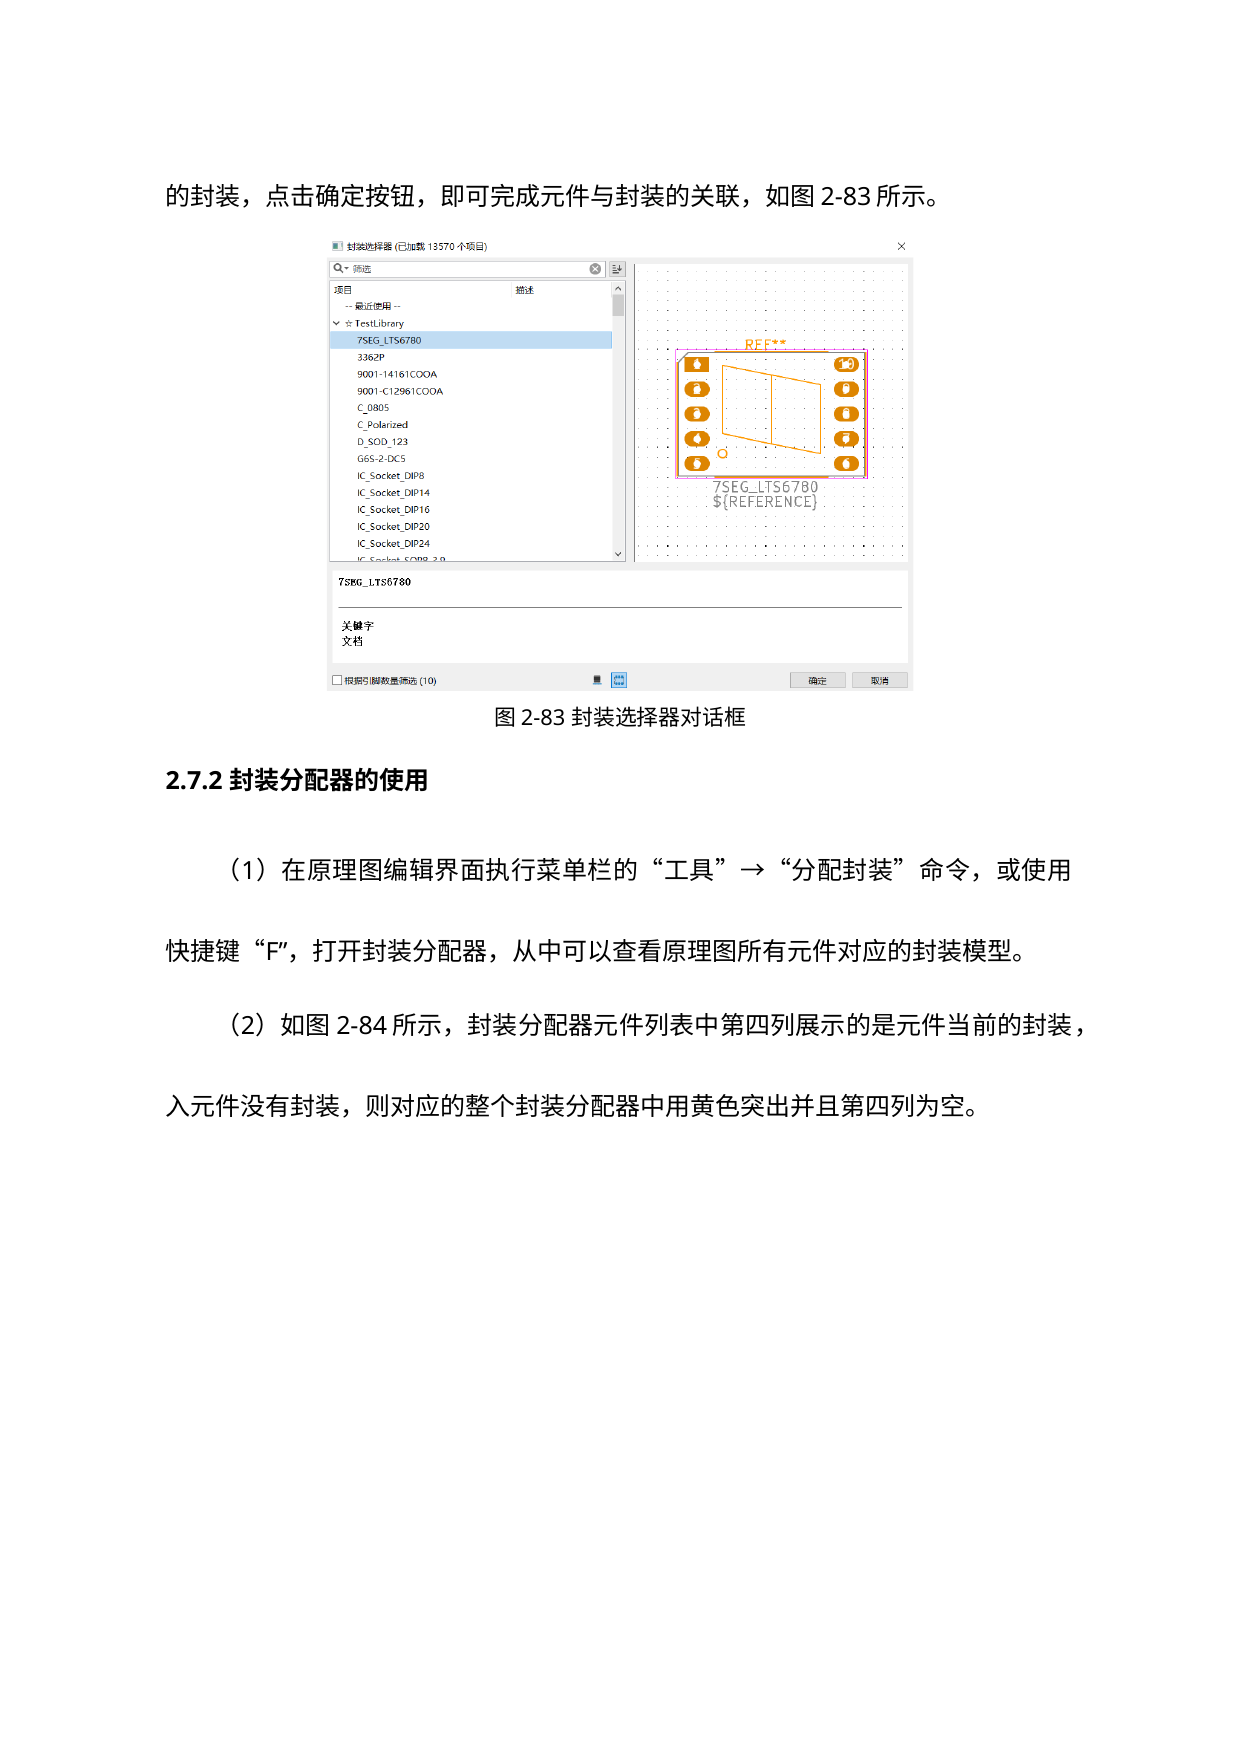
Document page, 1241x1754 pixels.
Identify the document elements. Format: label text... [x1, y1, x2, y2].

text （2）如图2-84所示，封装分配器元件列表中第四列展示的是元件当前的封装，入元件没有封装，则对应的整个封装分配器中用黄色突出并且第四列为空。 [165, 991, 1075, 1137]
text （1）在原理图编辑界面执行菜单栏的“工具”→“分配封装”命令，或使用快捷键“F”，打开封装分配器，从中可以查看原理图所有元件对应的封装模型。 [165, 836, 1075, 982]
picture [326, 236, 914, 691]
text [165, 162, 1075, 227]
subtitle 2.7.2 封装分配器的使用 [165, 746, 1075, 811]
text 图2-83 封装选择器对话框 [165, 699, 1075, 732]
